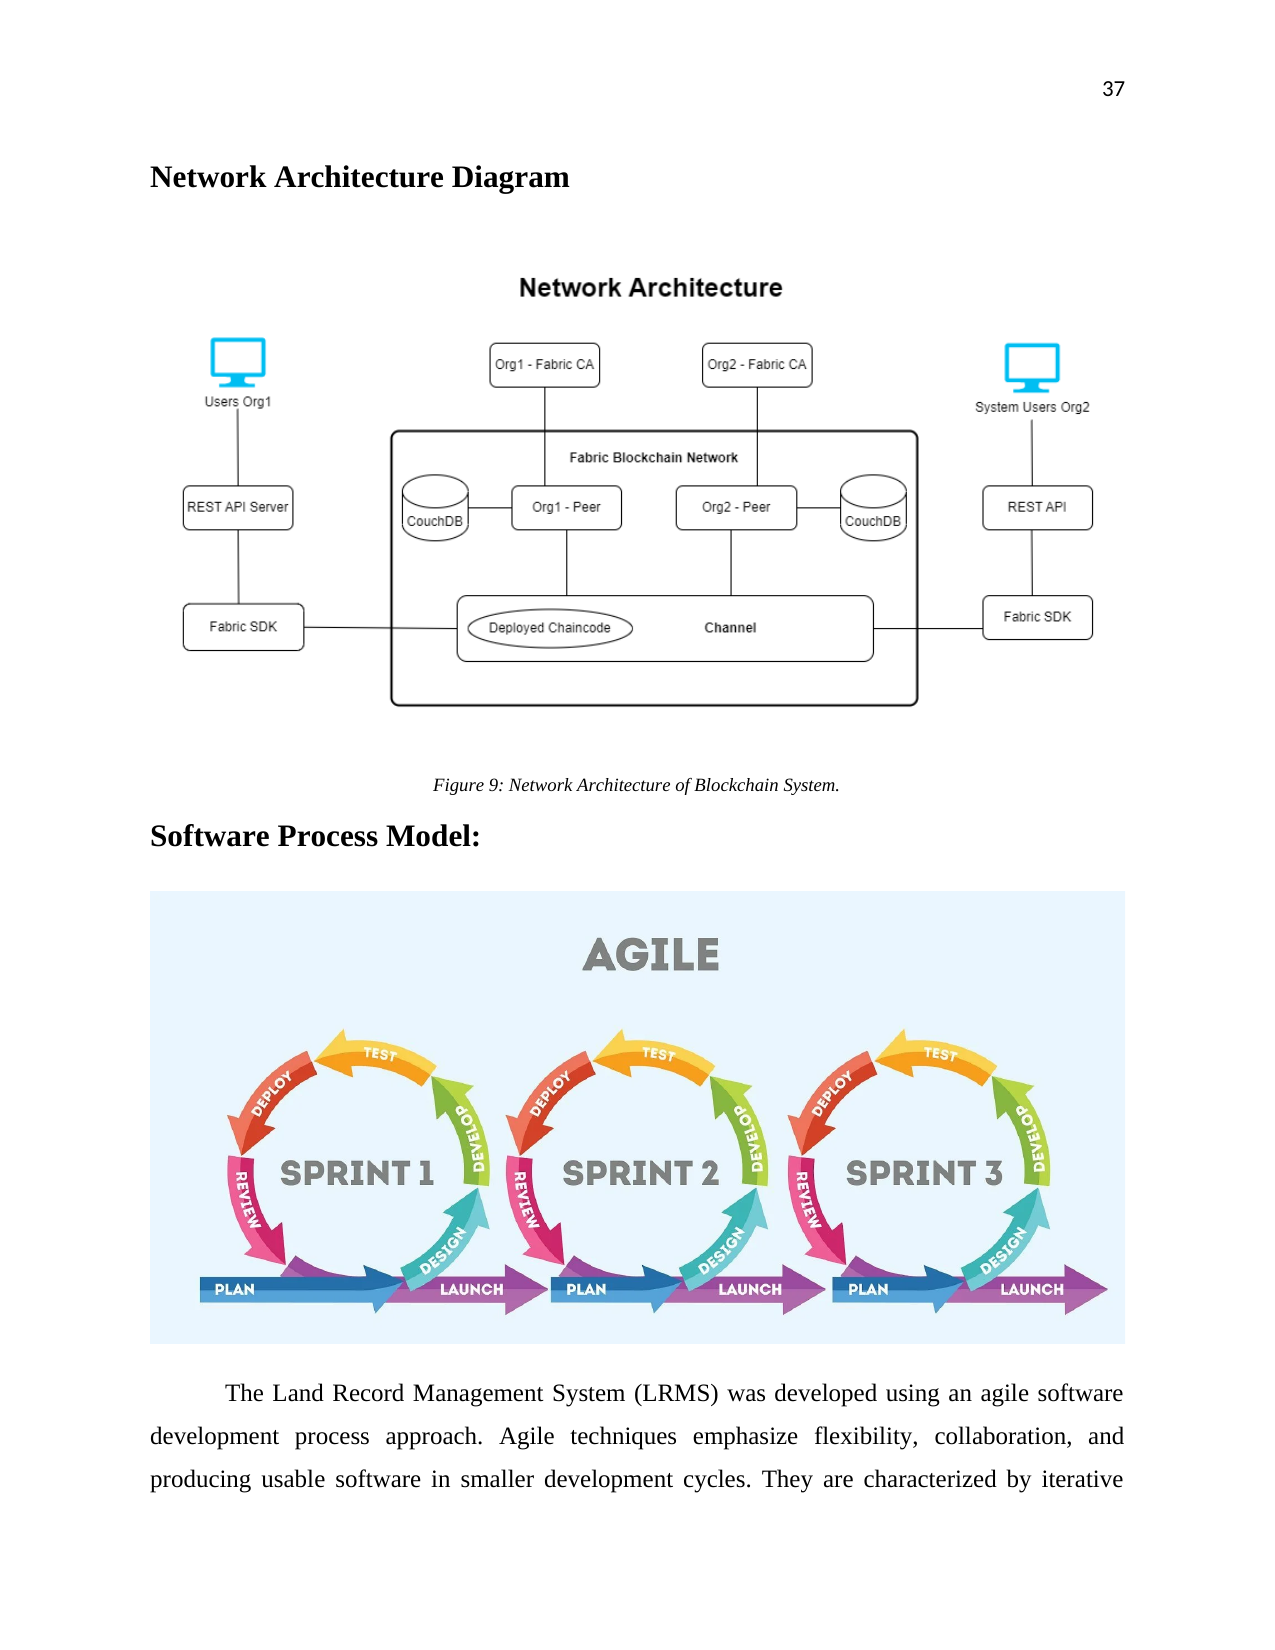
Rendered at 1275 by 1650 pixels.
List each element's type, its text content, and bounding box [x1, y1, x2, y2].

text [150, 1378, 1125, 1493]
picture [150, 233, 1125, 740]
text Network Architecture Diagram [150, 159, 1125, 194]
text Software Process Model: [150, 817, 1125, 853]
text Figure 9: Network Architecture of Blockchain System. [150, 774, 1125, 796]
picture [150, 891, 1125, 1344]
